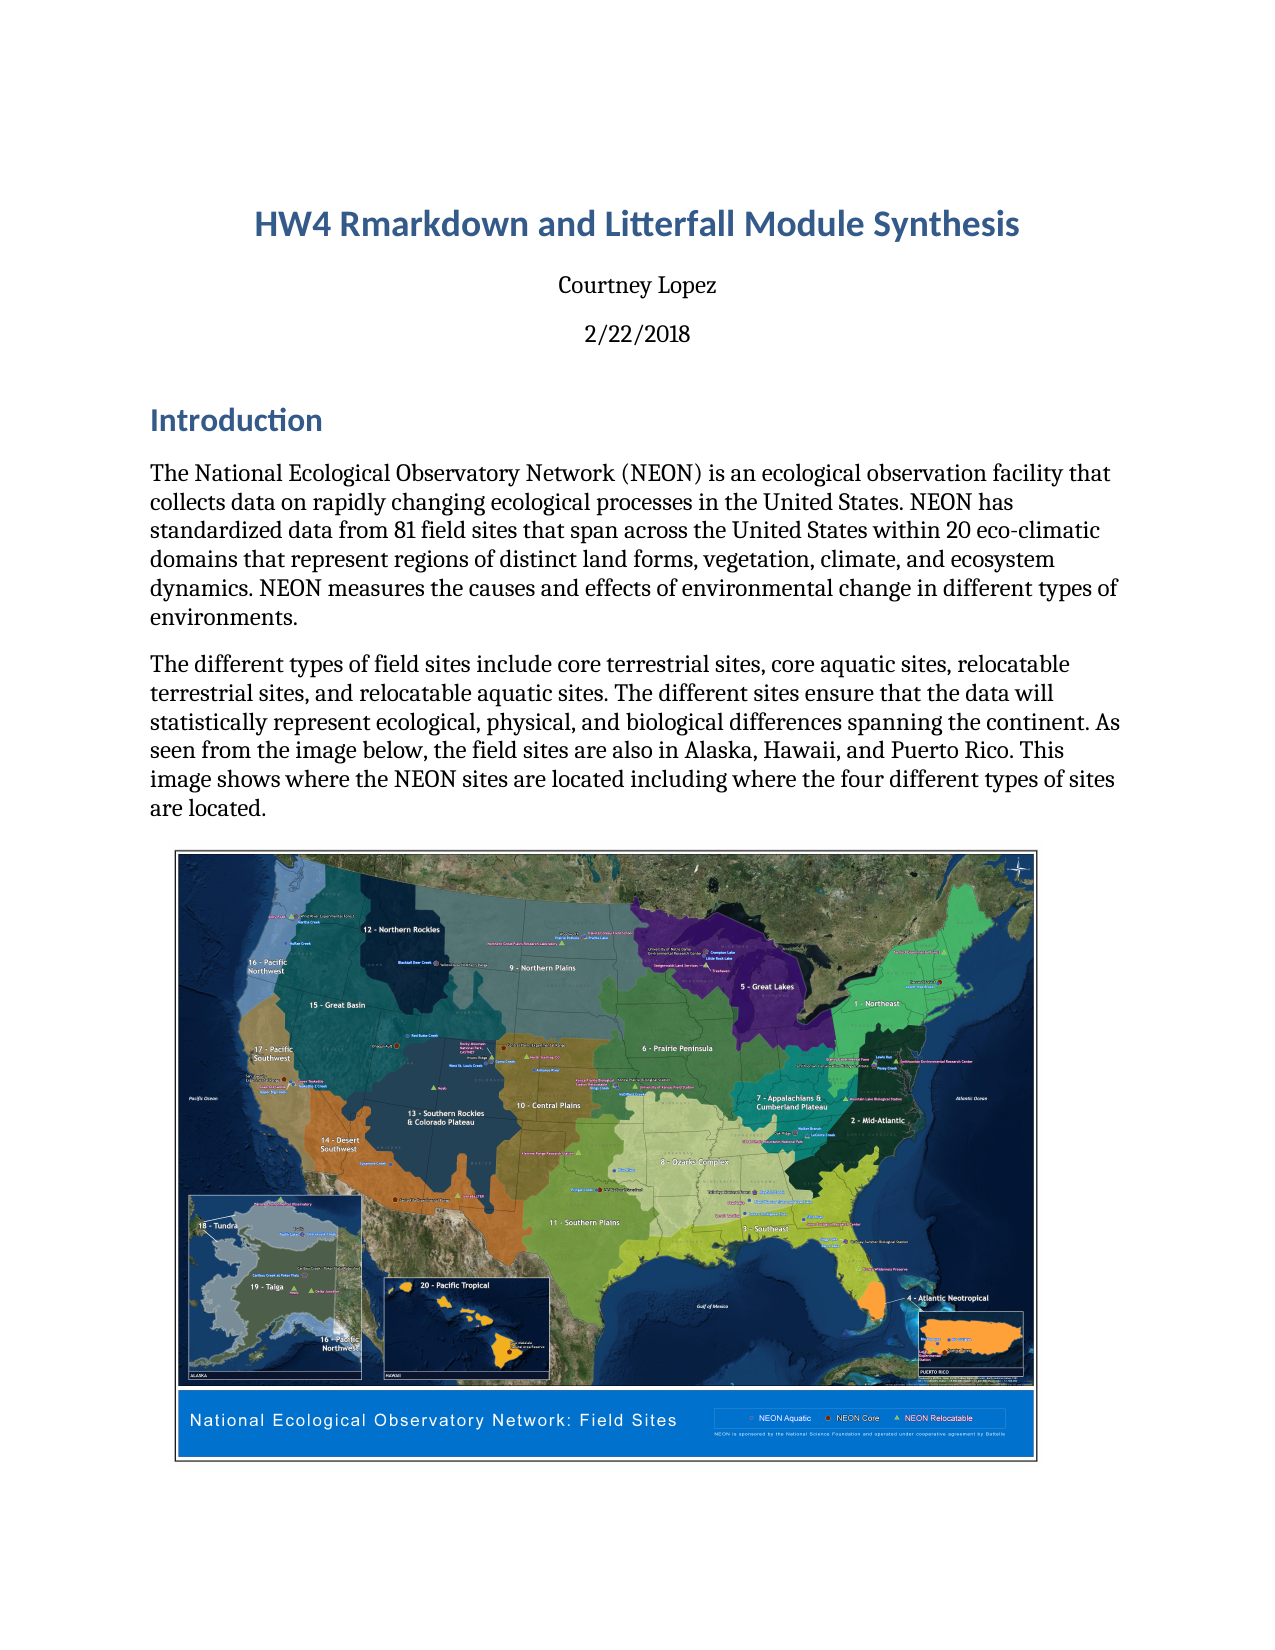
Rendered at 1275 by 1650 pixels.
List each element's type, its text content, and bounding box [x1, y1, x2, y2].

text 2/22/2018 [150, 320, 1125, 349]
subtitle Introduction [150, 399, 1125, 440]
text The National Ecological Observatory Network (NEON) is an ecological observation facility that collects data on rapidly changing ecological processes in the United States. NEON has standardized data from 81 field sites that span across the United States within 20 eco-climatic domains that represent regions of distinct land forms, vegetation, climate, and ecosystem dynamics. NEON measures the causes and effects of environmental change in different types of environments. [150, 459, 1125, 631]
picture [168, 841, 1044, 1467]
text The different types of field sites include core terrestrial sites, core aquatic sites, relocatable terrestrial sites, and relocatable aquatic sites. The different sites ensure that the data will statistically represent ecological, physical, and biological differences spanning the continent. As seen from the image below, the field sites are also in Alaska, Hawaii, and Puerto Rico. This image shows where the NEON sites are located including where the four different types of sites are located. [150, 650, 1125, 822]
title HW4 Rmarkdown and Litterfall Module Synthesis [150, 200, 1125, 246]
text Courtney Lopez [150, 271, 1125, 299]
